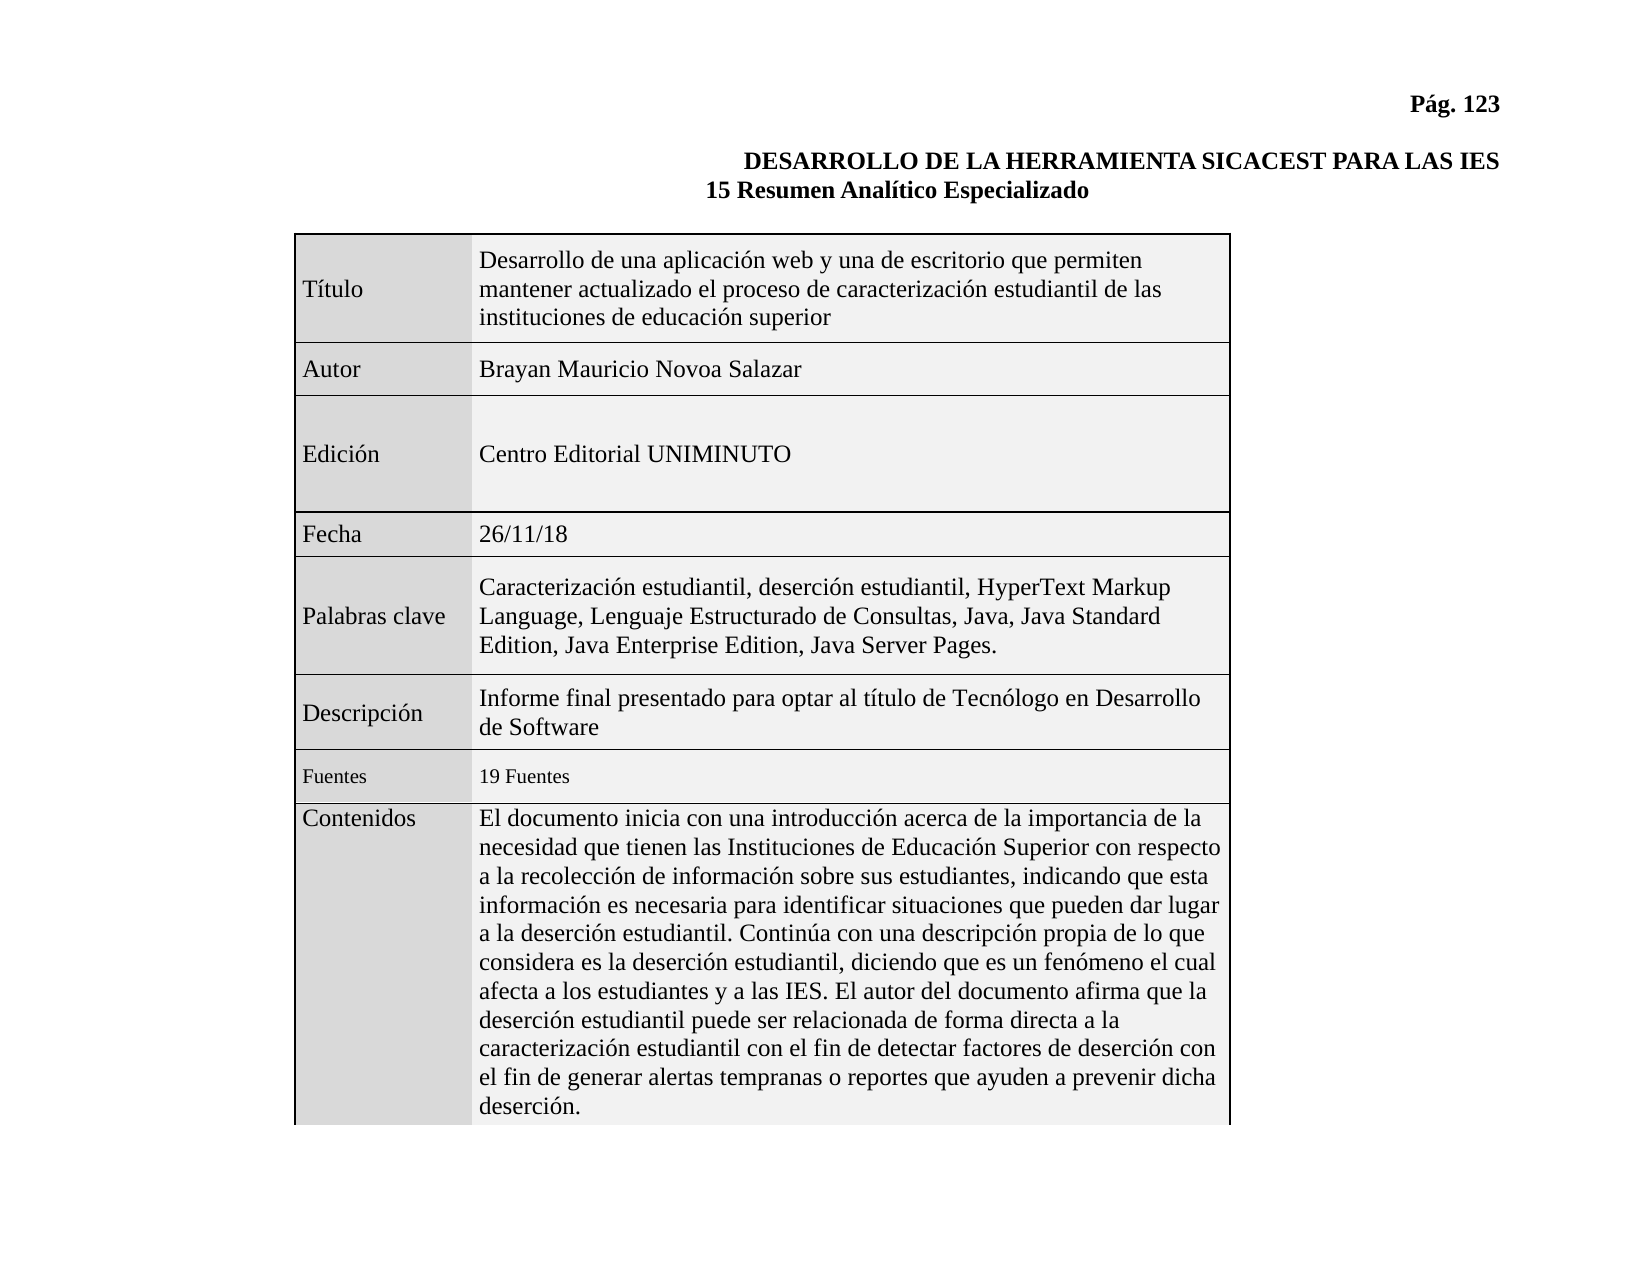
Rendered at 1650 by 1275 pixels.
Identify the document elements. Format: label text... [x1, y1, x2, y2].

table_cell Fuentes [296, 750, 472, 802]
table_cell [472, 804, 1229, 1125]
table_cell Caracterización estudiantil, deserción estudiantil, HyperText Markup Language, Lenguaje Estructurado de Consultas, Java, Java Standard Edition, Java Enterprise Edition, Java Server Pages. [472, 557, 1229, 674]
table_cell Autor [296, 343, 472, 395]
table_cell Fecha [296, 513, 472, 556]
table_cell Descripción [296, 675, 472, 749]
table_cell 19 Fuentes [472, 750, 1229, 802]
table_cell Contenidos [296, 804, 472, 1125]
table_cell Centro Editorial UNIMINUTO [472, 396, 1229, 511]
table_cell 26/11/18 [472, 513, 1229, 556]
table_header Desarrollo de una aplicación web y una de escritorio que permiten mantener actualizado el proceso de caracterización estudiantil de las instituciones de educación superior [472, 235, 1229, 342]
subtitle 15 Resumen Analítico Especializado [295, 175, 1500, 204]
table_cell Edición [296, 396, 472, 511]
table_cell Palabras clave [296, 557, 472, 674]
table_header Título [296, 235, 472, 342]
table_cell Brayan Mauricio Novoa Salazar [472, 343, 1229, 395]
table_cell Informe final presentado para optar al título de Tecnólogo en Desarrollo de Software [472, 675, 1229, 749]
